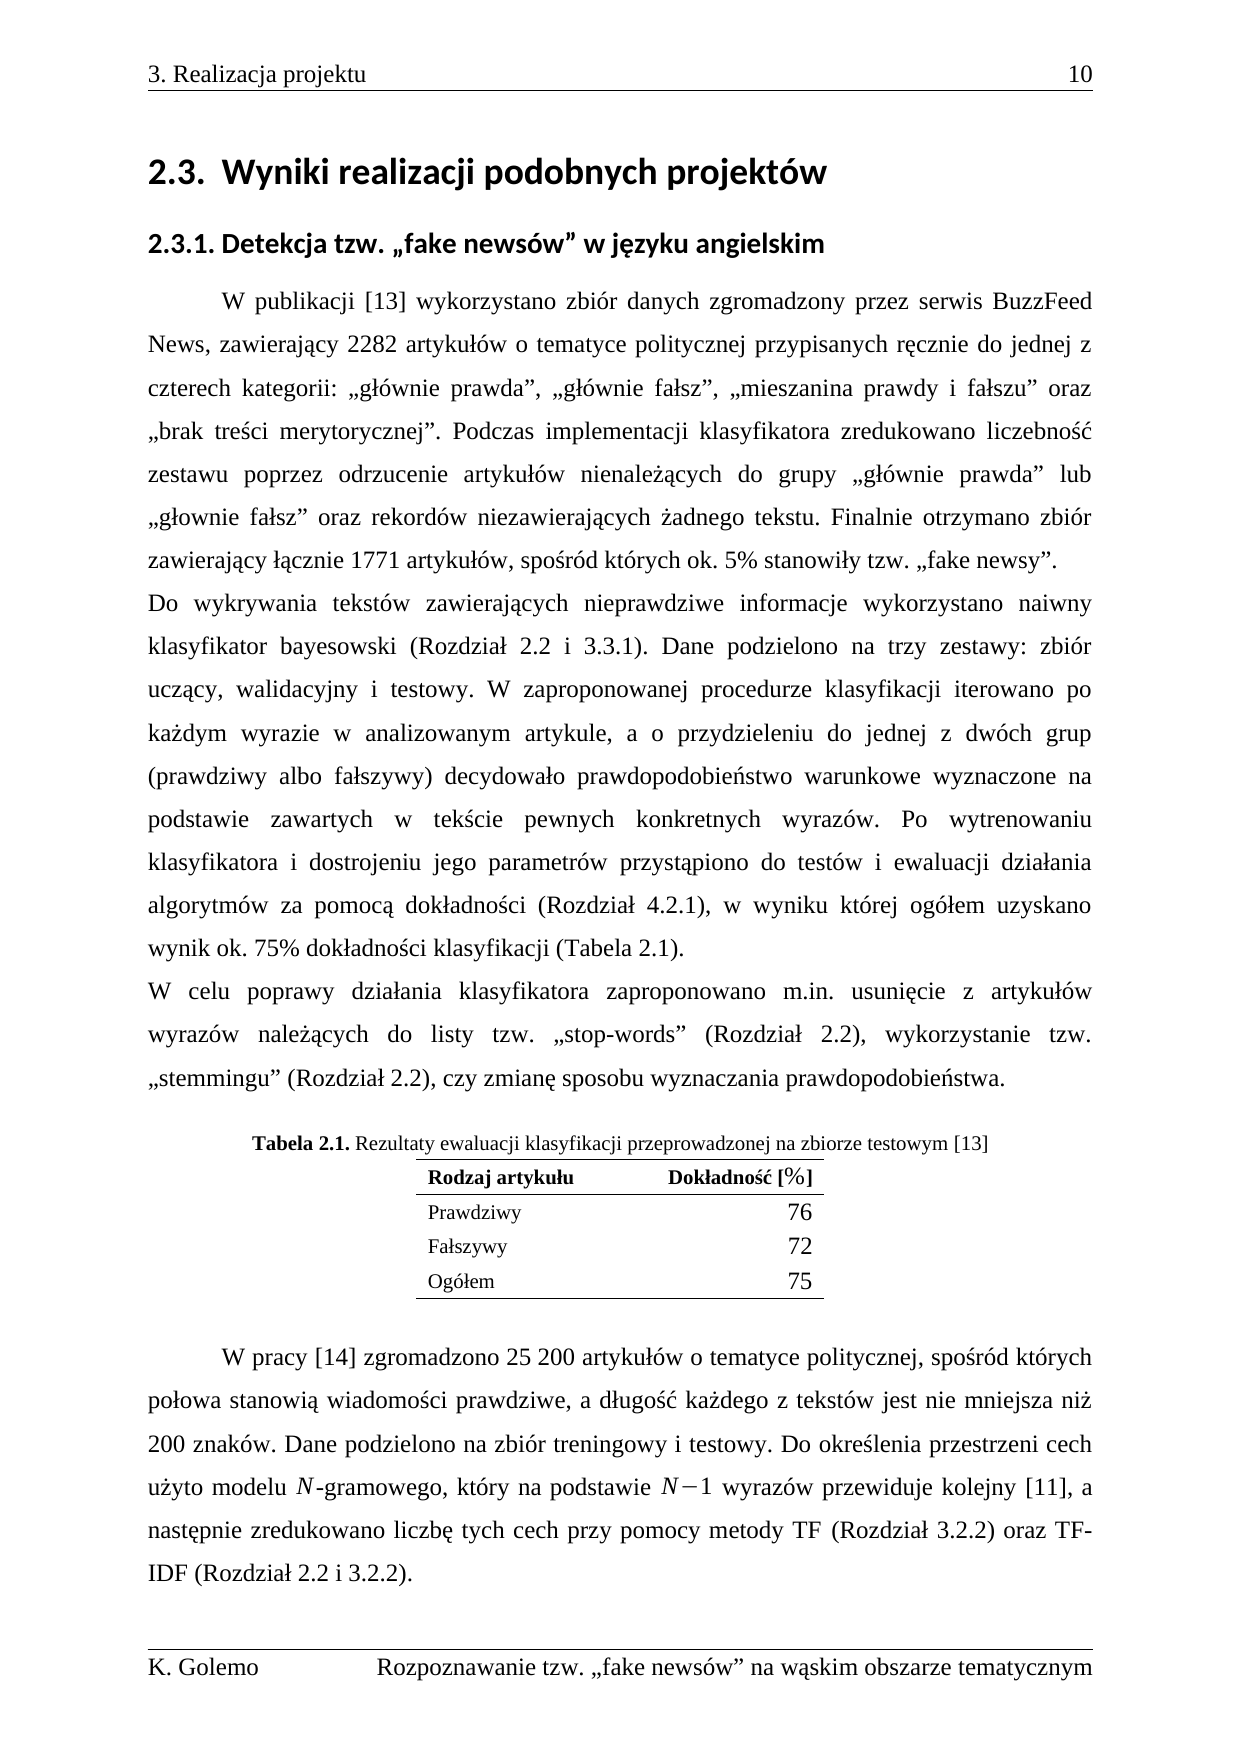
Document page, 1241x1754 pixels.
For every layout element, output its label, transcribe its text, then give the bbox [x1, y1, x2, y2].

table_cell Prawdziwy [416, 1195, 635, 1229]
subtitle Wyniki realizacji podobnych projektów [148, 148, 1093, 193]
table_cell [635, 1229, 824, 1264]
text W pracy zgromadzono 25 200 artykułów o tematyce politycznej, spośród których połowa stanowią wiadomości prawdziwe, a długość każdego z tekstów jest nie mniejsza niż 200 znaków. Dane podzielono na zbiór treningowy i testowy. Do określenia przestrzeni cech użyto modelu -gramowego, który na podstawie wyrazów przewiduje kolejny , a następnie zredukowano liczbę tych cech przy pomocy metody TF (Rozdział 3.2.2) oraz TF-IDF (Rozdział 2.2 i 3.2.2). [148, 1342, 1093, 1587]
text W celu poprawy działania klasyfikatora zaproponowano m.in. usunięcie z artykułów wyrazów należących do listy tzw. „stop-words” (Rozdział 2.2), wykorzystanie tzw. „stemmingu” (Rozdział 2.2), czy zmianę sposobu wyznaczania prawdopodobieństwa. [148, 976, 1093, 1091]
text Do wykrywania tekstów zawierających nieprawdziwe informacje wykorzystano naiwny klasyfikator bayesowski (Rozdział 2.2 i 3.3.1). Dane podzielono na trzy zestawy: zbiór uczący, walidacyjny i testowy. W zaproponowanej procedurze klasyfikacji iterowano po każdym wyrazie w analizowanym artykule, a o przydzieleniu do jednej z dwóch grup (prawdziwy albo fałszywy) decydowało prawdopodobieństwo warunkowe wyznaczone na podstawie zawartych w tekście pewnych konkretnych wyrazów. Po wytrenowaniu klasyfikatora i dostrojeniu jego parametrów przystąpiono do testów i ewaluacji działania algorytmów za pomocą dokładności (Rozdział 4.2.1), w wyniku której ogółem uzyskano wynik ok. 75% dokładności klasyfikacji (Tabela 2.1). [148, 588, 1093, 962]
text W publikacji wykorzystano zbiór danych zgromadzony przez serwis BuzzFeed News, zawierający 2282 artykułów o tematyce politycznej przypisanych ręcznie do jednej z czterech kategorii: „głównie prawda”, „głównie fałsz”, „mieszanina prawdy i fałszu” oraz „brak treści merytorycznej”. Podczas implementacji klasyfikatora zredukowano liczebność zestawu poprzez odrzucenie artykułów nienależących do grupy „głównie prawda” lub „głownie fałsz” oraz rekordów niezawierających żadnego tekstu. Finalnie otrzymano zbiór zawierający łącznie 1771 artykułów, spośród których ok. 5% stanowiły tzw. „fake newsy”. [148, 286, 1093, 574]
subtitle Detekcja tzw. „fake newsów” w języku angielskim [148, 225, 1093, 260]
table_cell [635, 1195, 824, 1229]
text Tabela 2.1. Rezultaty ewaluacji klasyfikacji przeprowadzonej na zbiorze testowym [148, 1131, 1093, 1155]
table_header Dokładność [] [635, 1160, 824, 1193]
table_cell Ogółem [416, 1264, 635, 1298]
table_cell [635, 1264, 824, 1298]
table_header Rodzaj artykułu [416, 1160, 635, 1193]
table_cell Fałszywy [416, 1229, 635, 1264]
